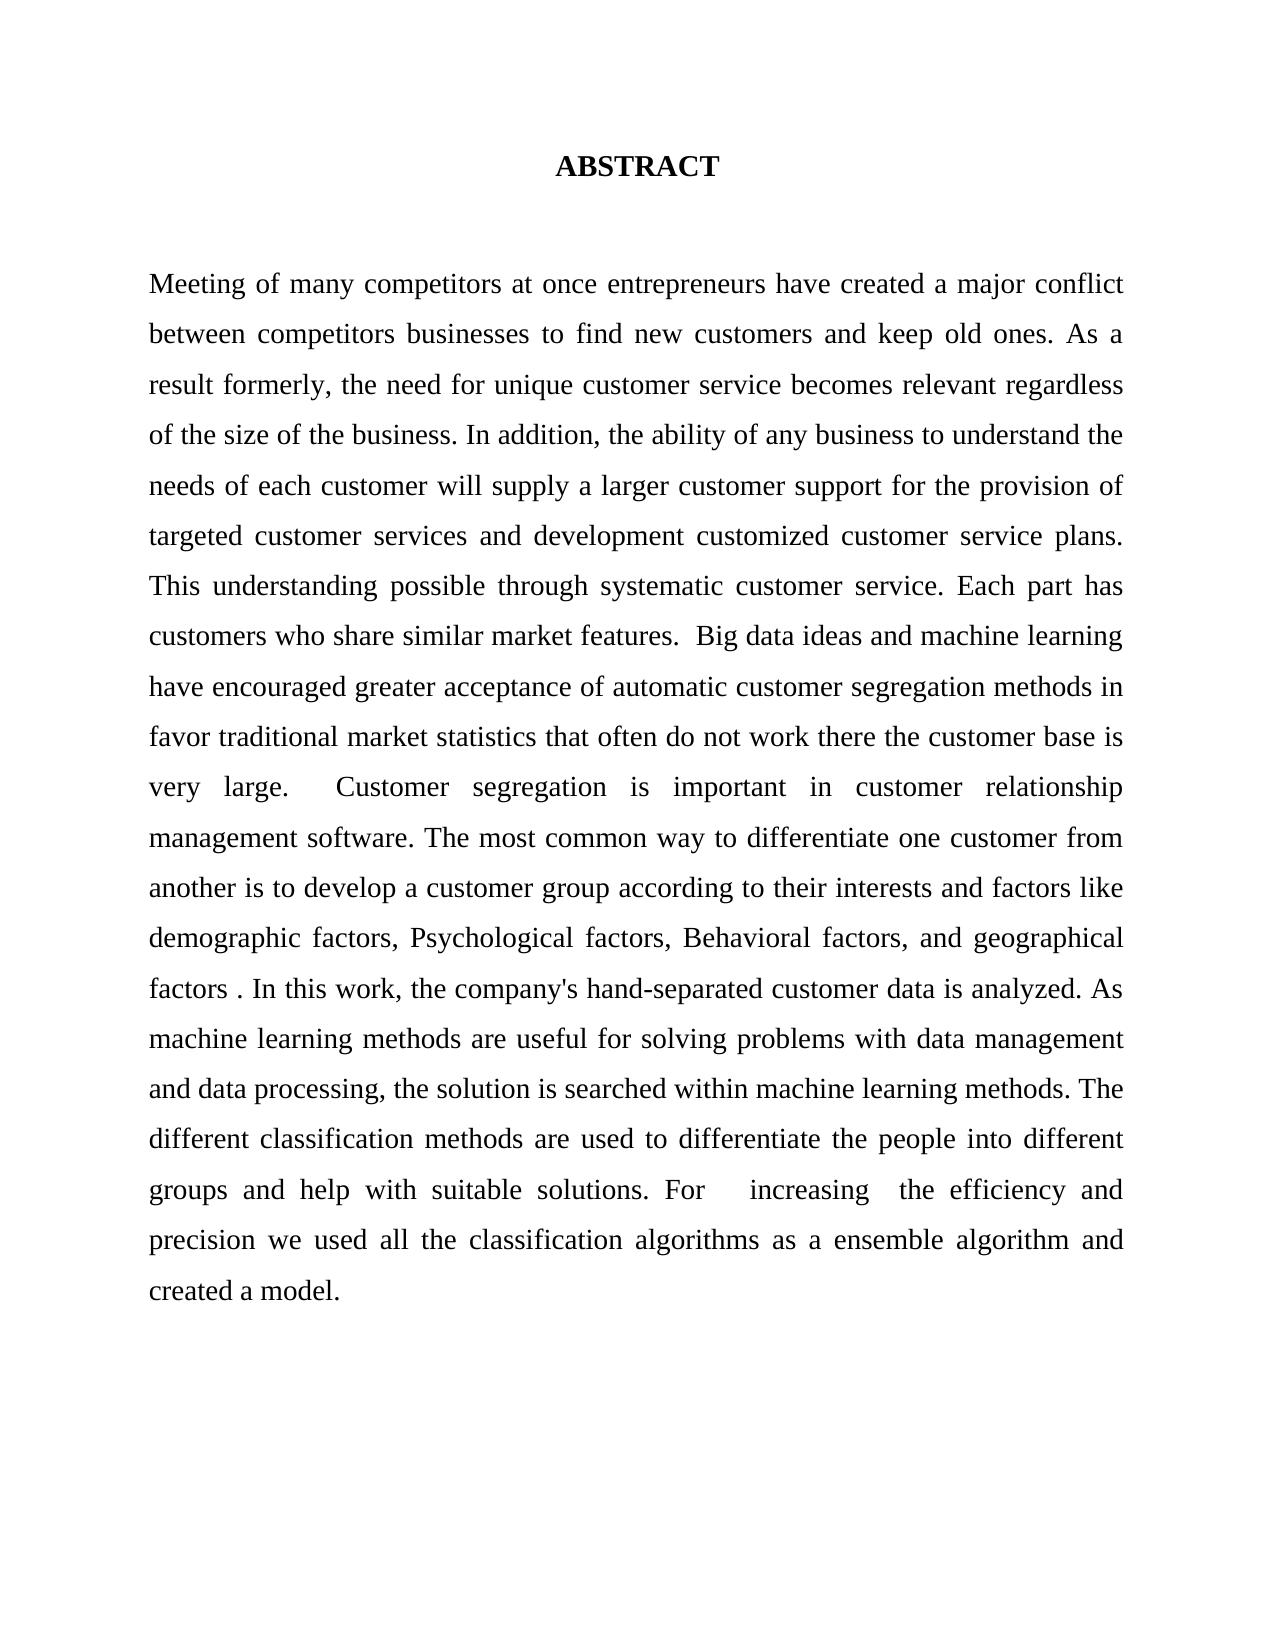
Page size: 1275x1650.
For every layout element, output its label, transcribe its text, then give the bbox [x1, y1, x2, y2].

text Meeting of many competitors at once entrepreneurs have created a major conflict between competitors businesses to find new customers and keep old ones. As a result formerly, the need for unique customer service becomes relevant regardless of the size of the business. In addition, the ability of any business to understand the needs of each customer will supply a larger customer support for the provision of targeted customer services and development customized customer service plans. This understanding possible through systematic customer service. Each part has customers who share similar market features. Big data ideas and machine learning have encouraged greater acceptance of automatic customer segregation methods in favor traditional market statistics that often do not work there the customer base is very large. Customer segregation is important in customer relationship management software. The most common way to differentiate one customer from another is to develop a customer group according to their interests and factors like demographic factors, Psychological factors, Behavioral factors, and geographical factors . In this work, the company's hand-separated customer data is analyzed. As machine learning methods are useful for solving problems with data management and data processing, the solution is searched within machine learning methods. The different classification methods are used to differentiate the people into different groups and help with suitable solutions. For increasing the efficiency and precision we used all the classification algorithms as a ensemble algorithm and created a model. [148, 266, 1124, 1306]
subtitle ABSTRACT [255, 148, 1020, 183]
